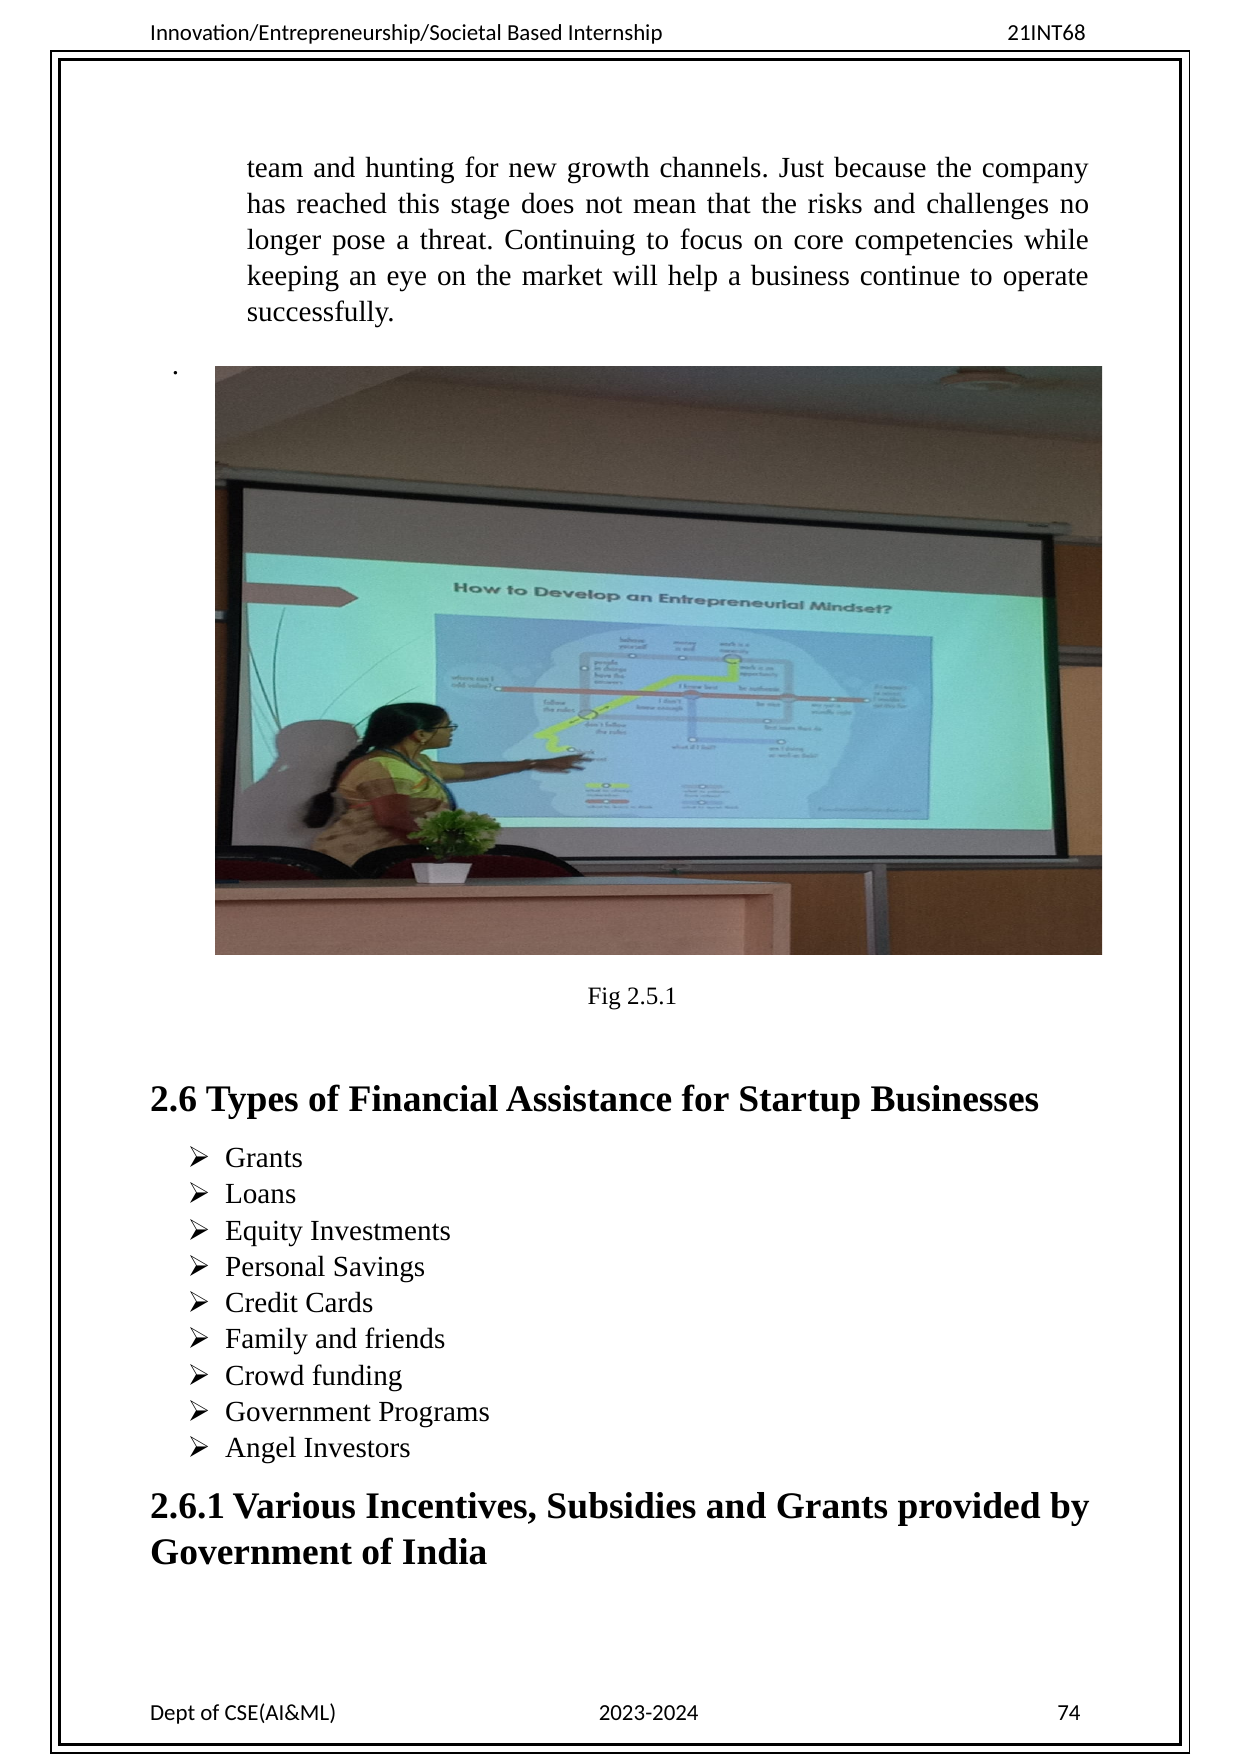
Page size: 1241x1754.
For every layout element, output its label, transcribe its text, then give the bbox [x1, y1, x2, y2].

list Equity Investments [187, 1213, 1090, 1246]
list Angel Investors [187, 1430, 1090, 1464]
picture [215, 366, 1102, 954]
list Crowd funding [187, 1358, 1090, 1391]
text 2.6 Types of Financial Assistance for Startup Businesses [150, 1077, 1090, 1120]
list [209, 150, 1090, 328]
list Personal Savings [187, 1249, 1090, 1282]
list Grants [187, 1140, 1090, 1174]
text Fig 2.5.1 [172, 981, 1090, 1010]
text 2.6.1 Various Incentives, Subsidies and Grants provided by Government of India [150, 1483, 1090, 1573]
list Loans [187, 1176, 1090, 1210]
list Family and friends [187, 1321, 1090, 1355]
text . [172, 347, 1090, 381]
list Credit Cards [187, 1285, 1090, 1319]
list Government Programs [187, 1394, 1090, 1427]
